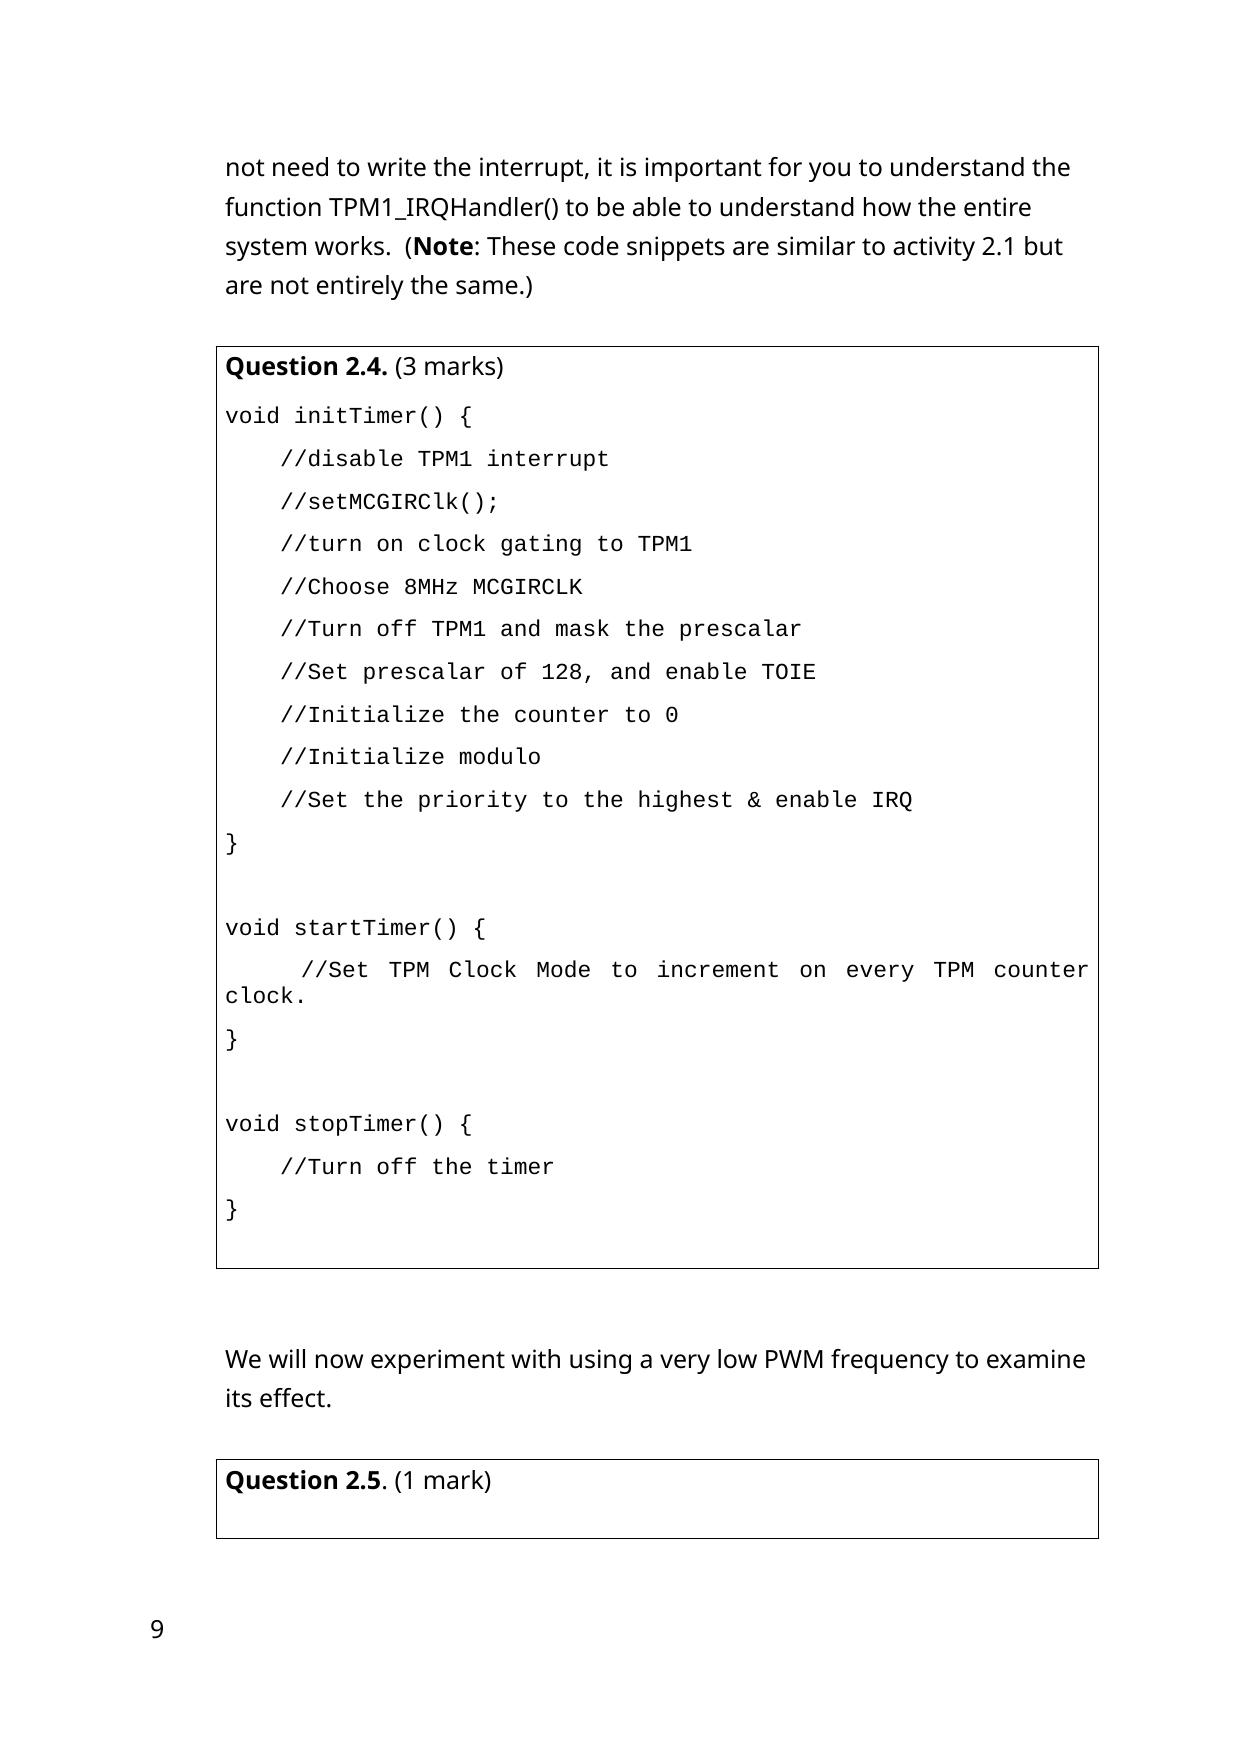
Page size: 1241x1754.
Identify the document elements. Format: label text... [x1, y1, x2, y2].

text //turn on clock gating to TPM1 [217, 529, 1098, 558]
text //Choose 8MHz MCGIRCLK [217, 572, 1098, 601]
text //Turn off the timer [217, 1152, 1098, 1181]
text //Set prescalar of 128, and enable TOIE [217, 657, 1098, 686]
text //setMCGIRClk(); [217, 487, 1098, 516]
text //Set the priority to the highest & enable IRQ [217, 785, 1098, 814]
list Question 2.4. (3 marks) [217, 347, 1098, 383]
text } [217, 1024, 1098, 1053]
text void stopTimer() { [217, 1109, 1098, 1138]
text //Initialize modulo [217, 742, 1098, 772]
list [225, 150, 1090, 302]
text //Set TPM Clock Mode to increment on every TPM counter clock. [217, 956, 1098, 1011]
text } [217, 828, 1098, 857]
text } [217, 1194, 1098, 1223]
text void initTimer() { [217, 402, 1098, 431]
text //Initialize the counter to 0 [217, 700, 1098, 729]
text //Turn off TPM1 and mask the prescalar [217, 615, 1098, 644]
list Question 2.5. (1 mark) [217, 1460, 1098, 1496]
text //disable TPM1 interrupt [217, 444, 1098, 473]
list We will now experiment with using a very low PWM frequency to examine its effect. [225, 1342, 1090, 1415]
text void startTimer() { [217, 913, 1098, 942]
